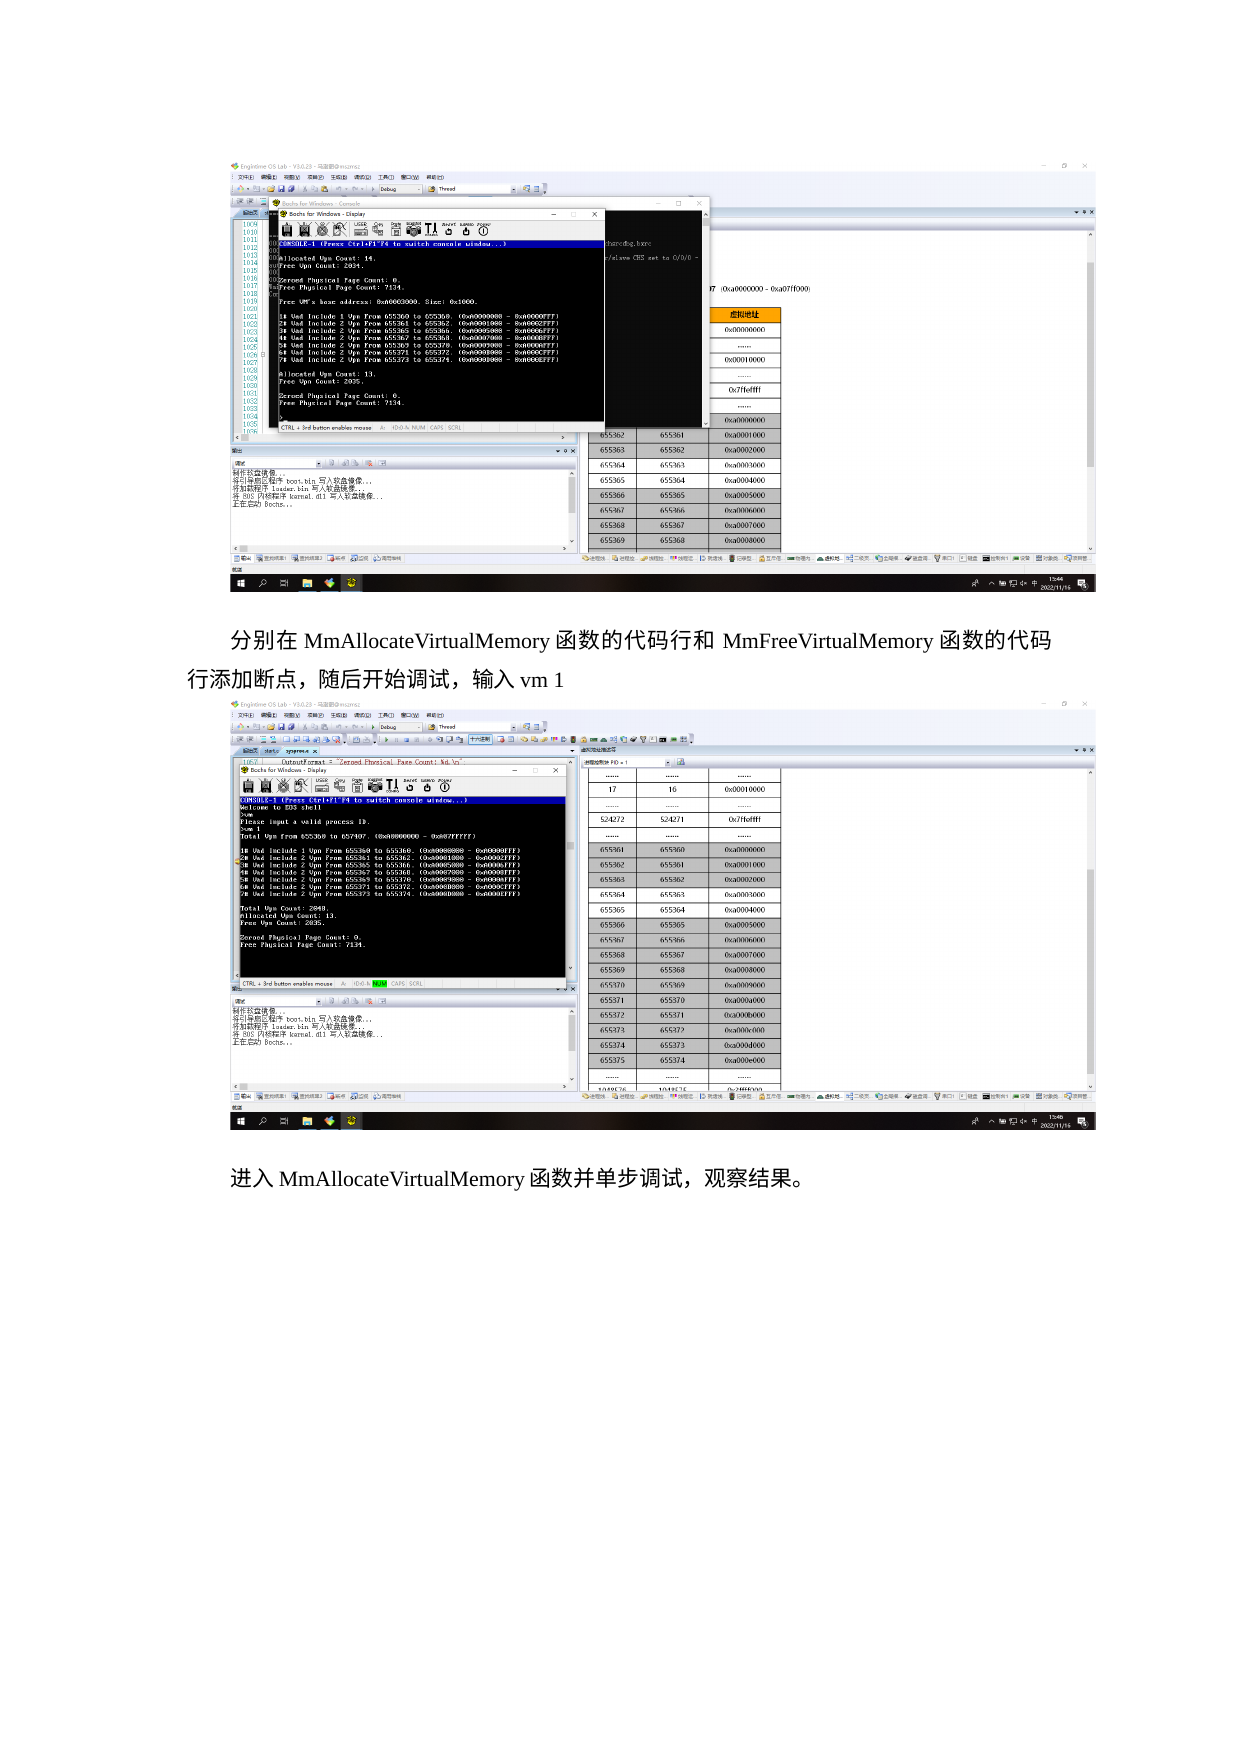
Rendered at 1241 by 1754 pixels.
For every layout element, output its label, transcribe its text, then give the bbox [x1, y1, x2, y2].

text 分别在MmAllocateVirtualMemory函数的代码行和 MmFreeVirtualMemory函数的代码行添加断点，随后开始调试，输入vm 1 [187, 622, 1053, 694]
text 进入MmAllocateVirtualMemory函数并单步调试，观察结果。 [187, 1160, 1053, 1193]
picture [230, 162, 1096, 592]
picture [230, 700, 1096, 1130]
